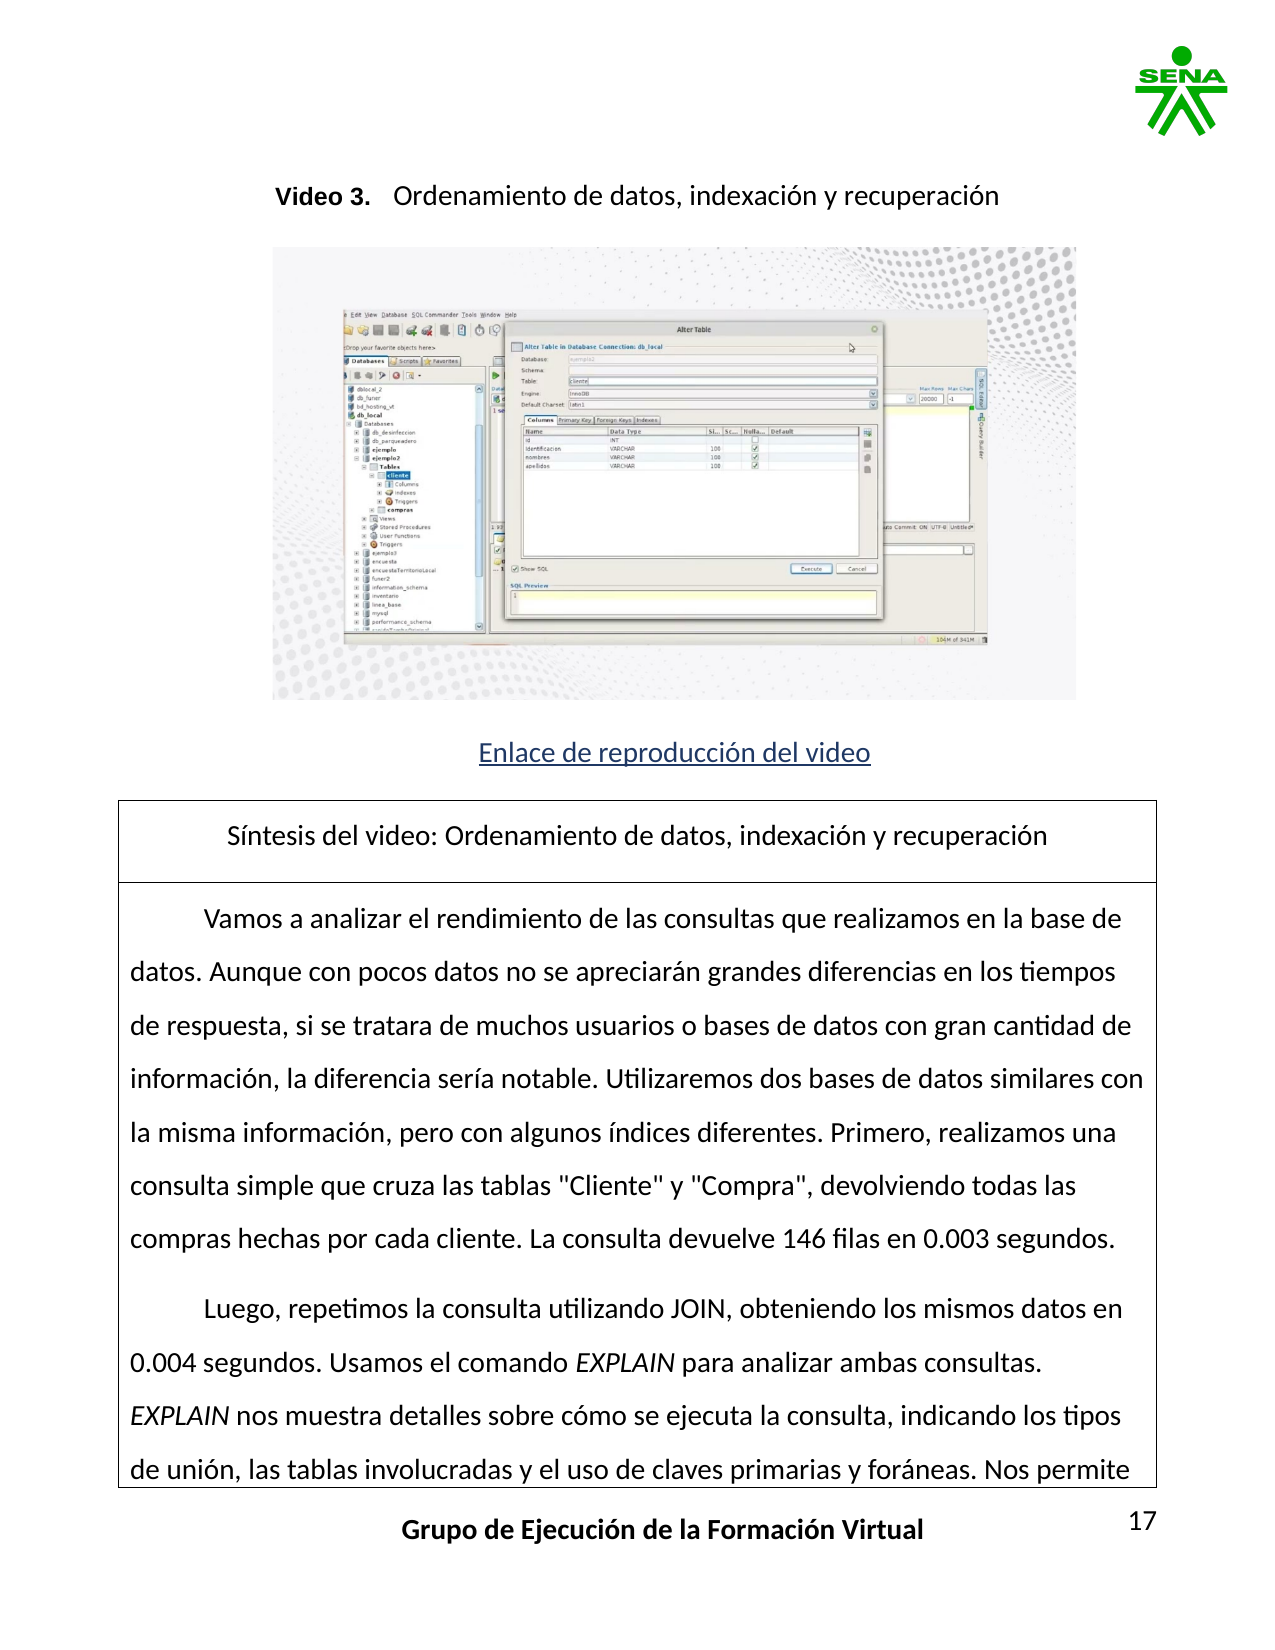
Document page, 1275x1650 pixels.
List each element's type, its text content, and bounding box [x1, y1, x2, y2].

text Enlace de reproducción del video [118, 734, 1157, 769]
text Ordenamiento de datos, indexación y recuperación [118, 177, 1157, 213]
picture [1135, 46, 1228, 136]
table_header Síntesis del video: Ordenamiento de datos, indexación y recuperación [119, 801, 1156, 882]
picture [272, 247, 1077, 700]
